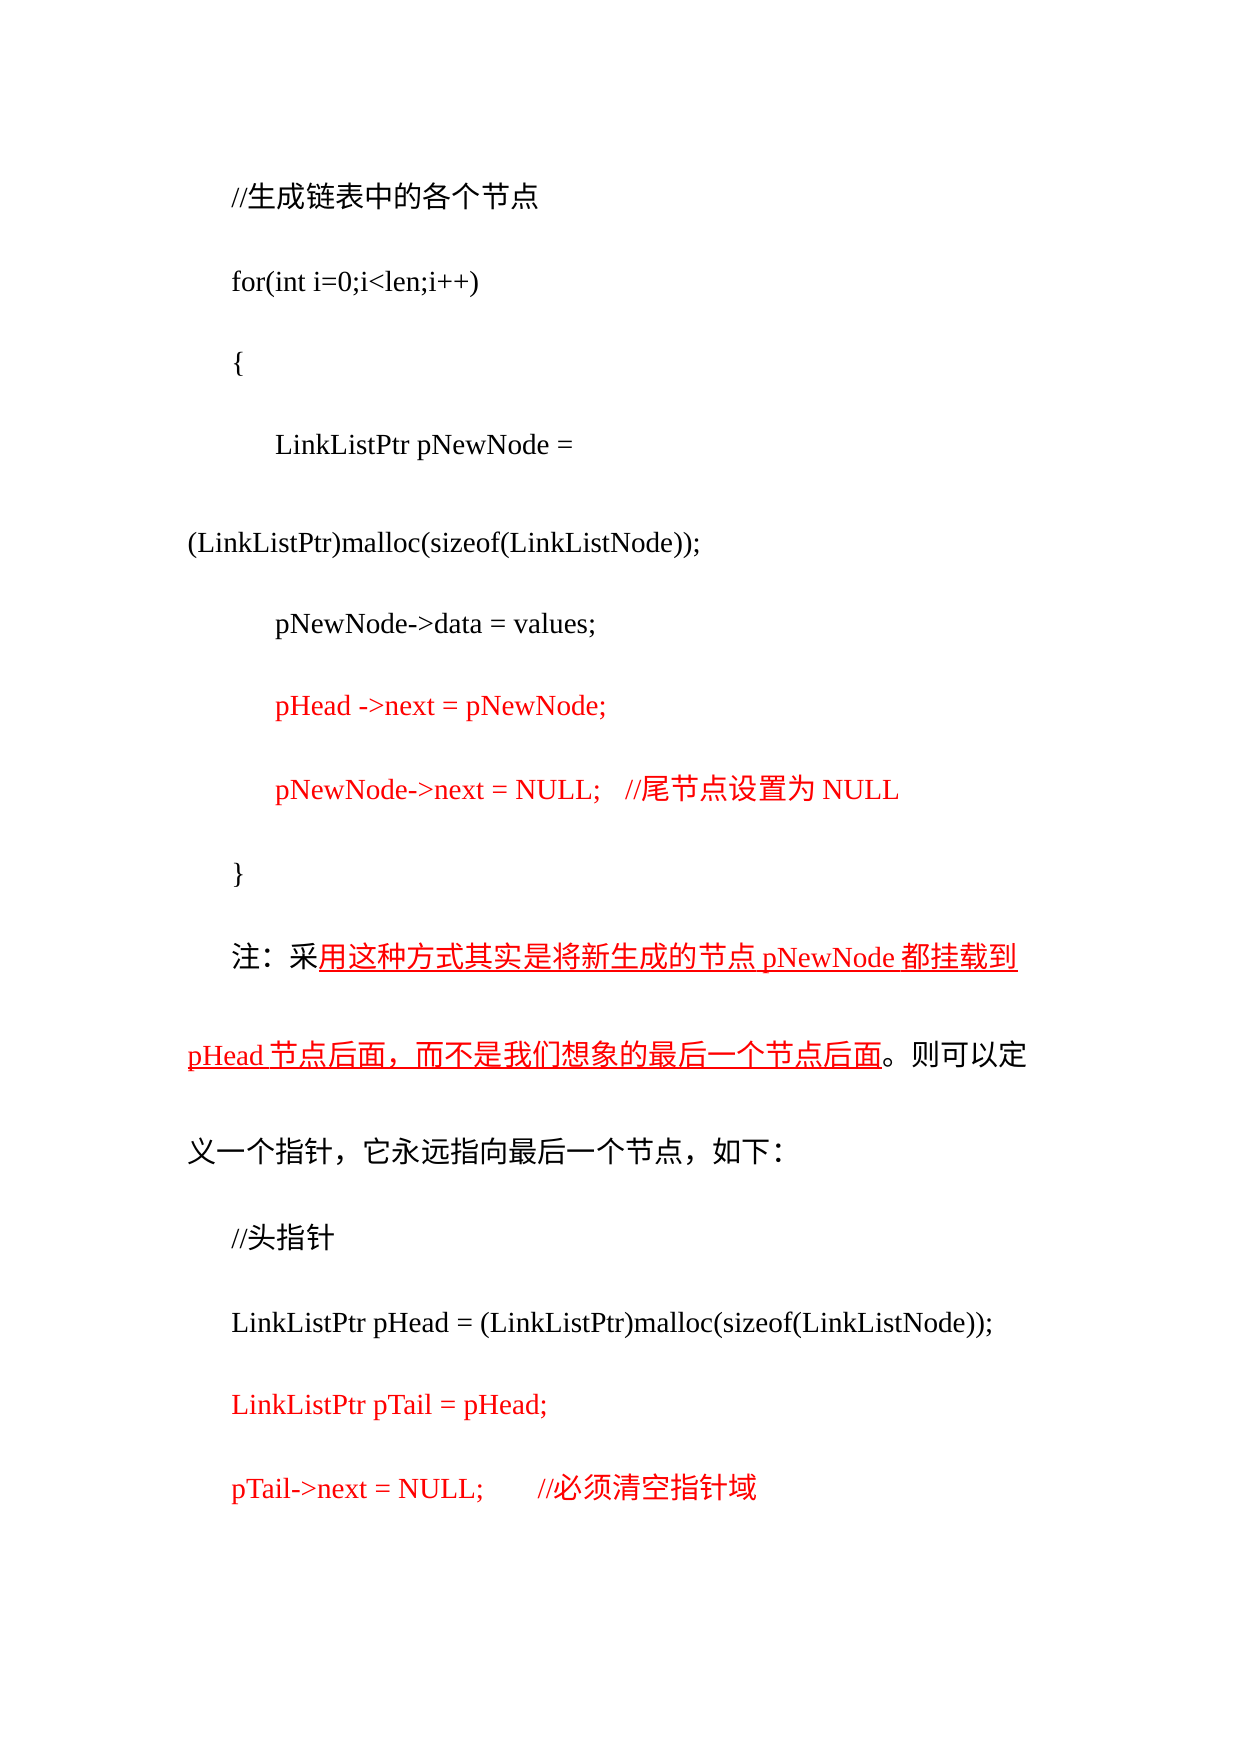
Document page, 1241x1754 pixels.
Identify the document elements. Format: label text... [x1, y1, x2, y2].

text LinkListPtr pNewNode = (LinkListPtr)malloc(sizeof(LinkListNode)); [187, 412, 1053, 574]
text LinkListPtr pHead = (LinkListPtr)malloc(sizeof(LinkListNode)); [187, 1290, 1053, 1355]
text pNewNode->next = NULL; //尾节点设置为NULL [187, 754, 1053, 819]
text pNewNode->data = values; [187, 591, 1053, 656]
text 注：采用这种方式其实是将新生成的节点pNewNode都挂载到pHead节点后面，而不是我们想象的最后一个节点后面。则可以定义一个指针，它永远指向最后一个节点，如下： [187, 922, 1053, 1182]
text for(int i=0;i<len;i++) [187, 248, 1053, 313]
text { [187, 330, 1053, 395]
text pTail->next = NULL; //必须清空指针域 [187, 1453, 1053, 1518]
text //生成链表中的各个节点 [187, 162, 1053, 227]
text pHead ->next = pNewNode; [187, 673, 1053, 738]
text //头指针 [187, 1203, 1053, 1268]
text LinkListPtr pTail = pHead; [187, 1371, 1053, 1436]
text } [187, 841, 1053, 906]
